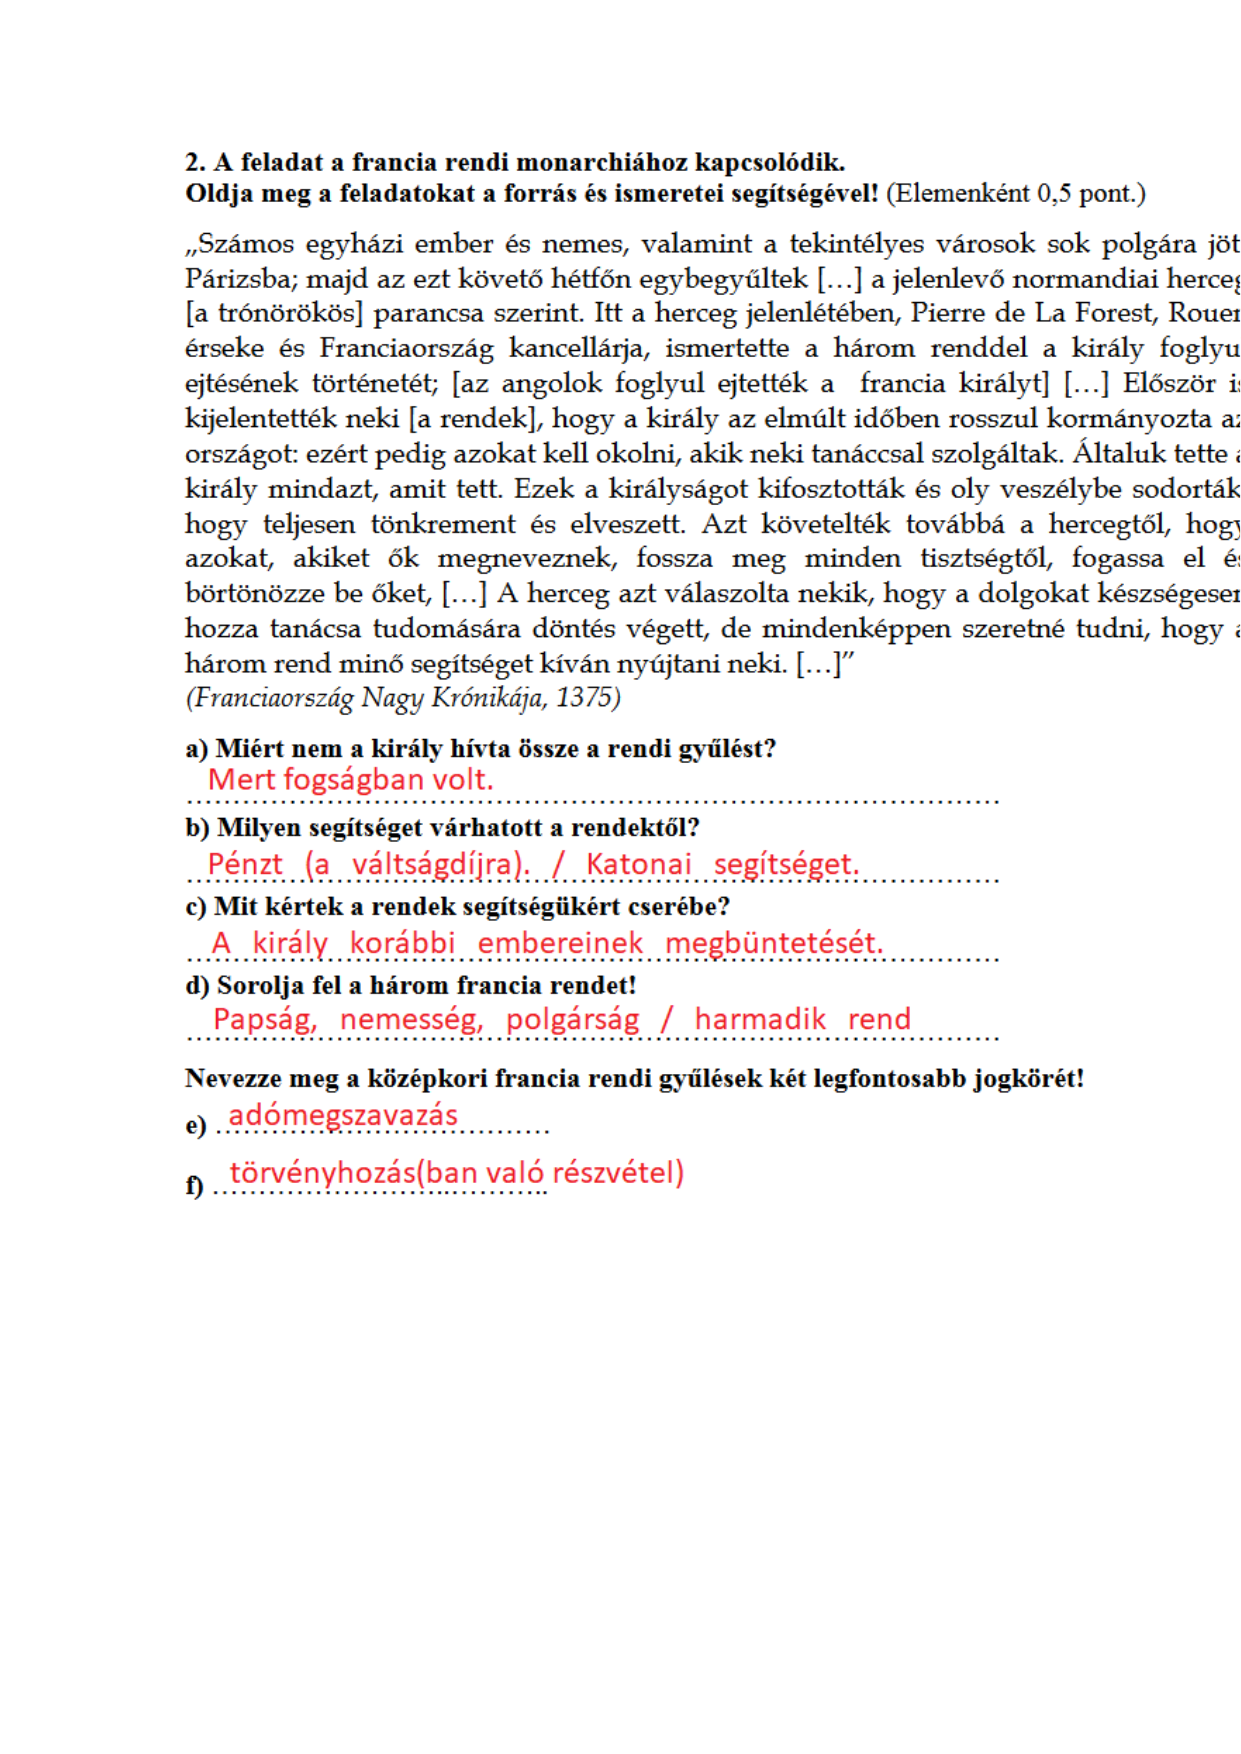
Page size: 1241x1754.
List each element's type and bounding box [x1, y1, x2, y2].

picture [147, 147, 1241, 1214]
